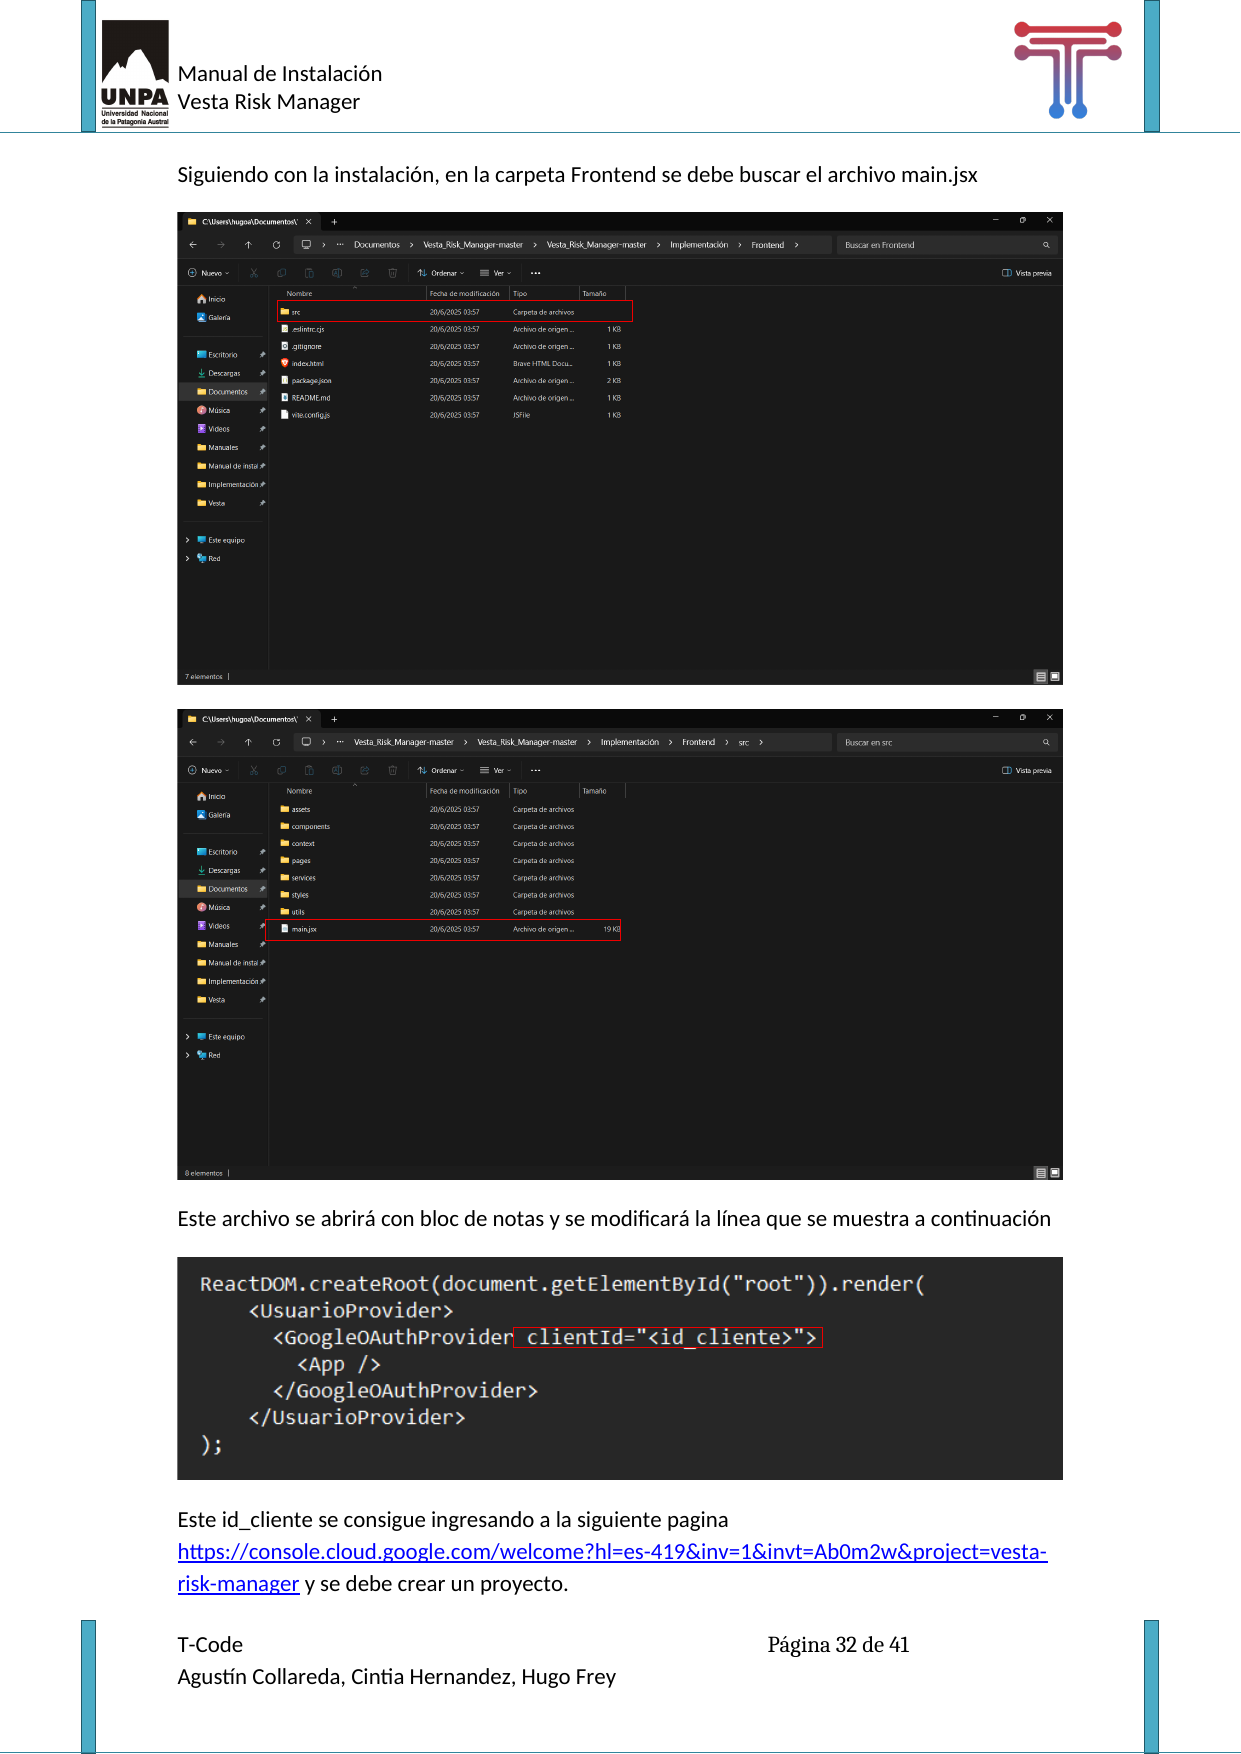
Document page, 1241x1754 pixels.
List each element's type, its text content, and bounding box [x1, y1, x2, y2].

picture [1013, 18, 1123, 121]
text Siguiendo con la instalación, en la carpeta Frontend se debe buscar el archivo main.jsx [177, 160, 1063, 188]
text Este archivo se abrirá con bloc de notas y se modificará la línea que se muestra a continuación [177, 1204, 1063, 1233]
picture [177, 1257, 1063, 1480]
picture [177, 212, 1063, 685]
picture [100, 18, 170, 129]
picture [177, 709, 1063, 1180]
text Este id_cliente se consigue ingresando a la siguiente pagina https://console.cloud.google.com/welcome?hl=es-419&inv=1&invt=Ab0m2w&project=vesta-risk-manager y se debe crear un proyecto. [177, 1505, 1063, 1597]
